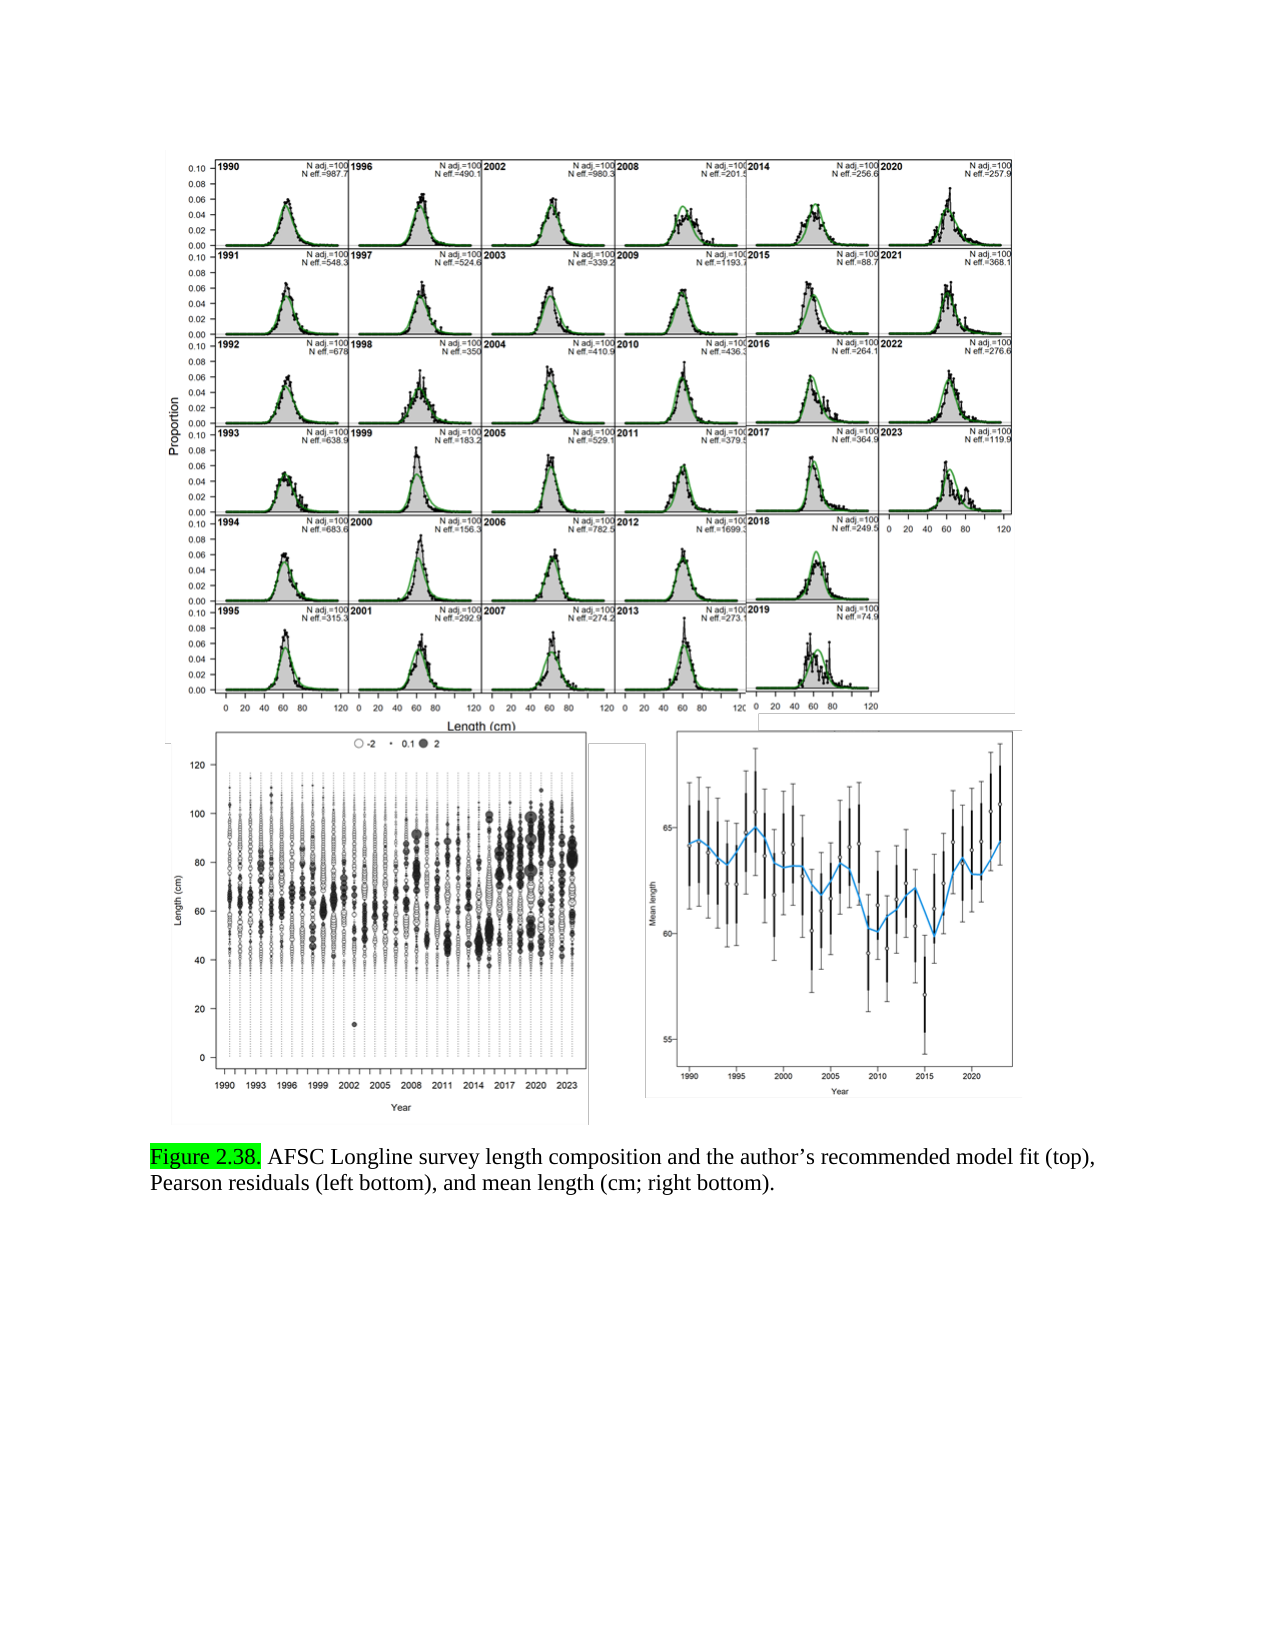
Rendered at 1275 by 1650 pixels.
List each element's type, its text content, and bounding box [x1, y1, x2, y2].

picture [150, 150, 1023, 1126]
subtitle Figure 2.38. AFSC Longline survey length composition and the author’s recommended model fit (top), Pearson residuals (left bottom), and mean length (cm; right bottom). [150, 1143, 1125, 1195]
